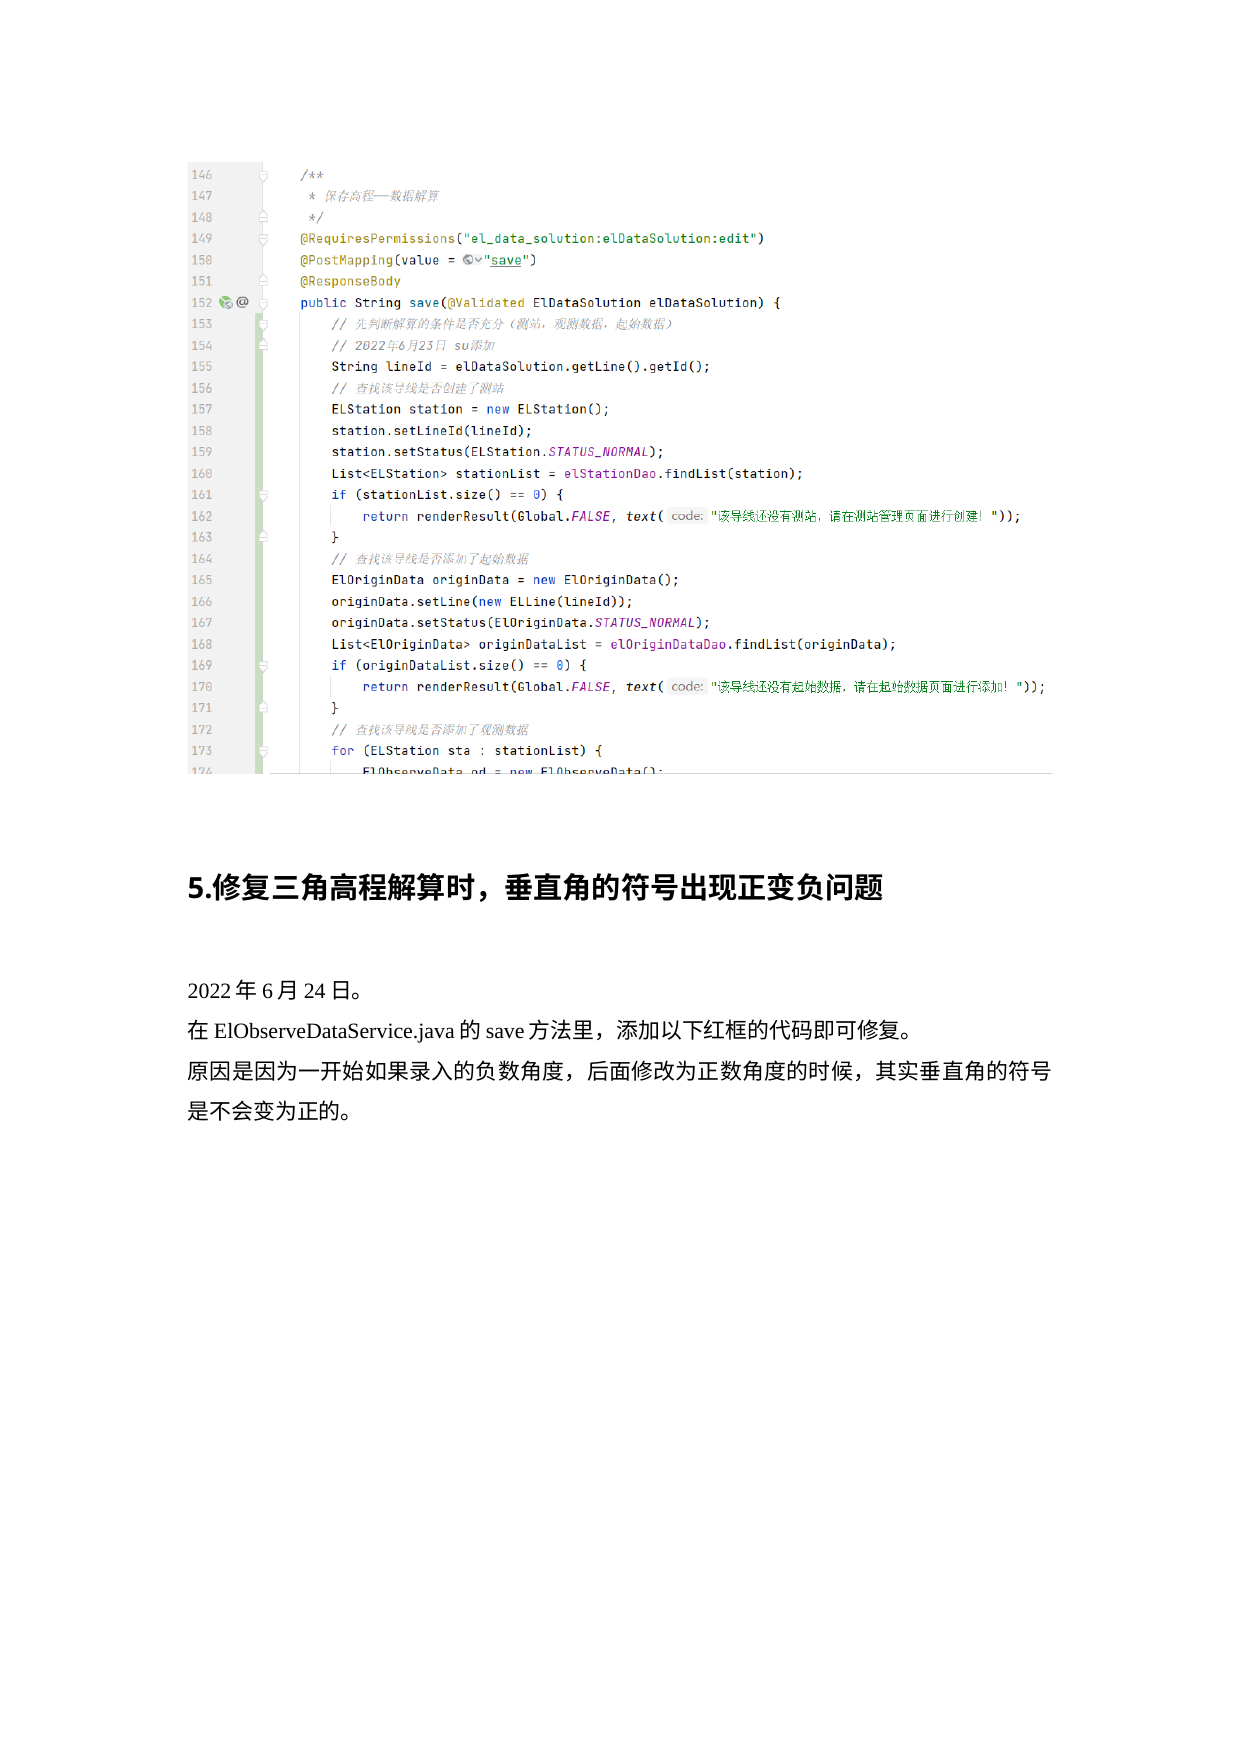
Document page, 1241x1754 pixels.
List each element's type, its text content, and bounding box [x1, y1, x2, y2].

picture [187, 162, 1053, 774]
text 原因是因为一开始如果录入的负数角度，后面修改为正数角度的时候，其实垂直角的符号是不会变为正的。 [187, 1053, 1053, 1126]
text 在ElObserveDataService.java的save方法里，添加以下红框的代码即可修复。 [187, 1013, 1053, 1045]
text 2022年6月24日。 [187, 972, 1053, 1005]
subtitle 5.修复三角高程解算时，垂直角的符号出现正变负问题 [187, 854, 1053, 919]
